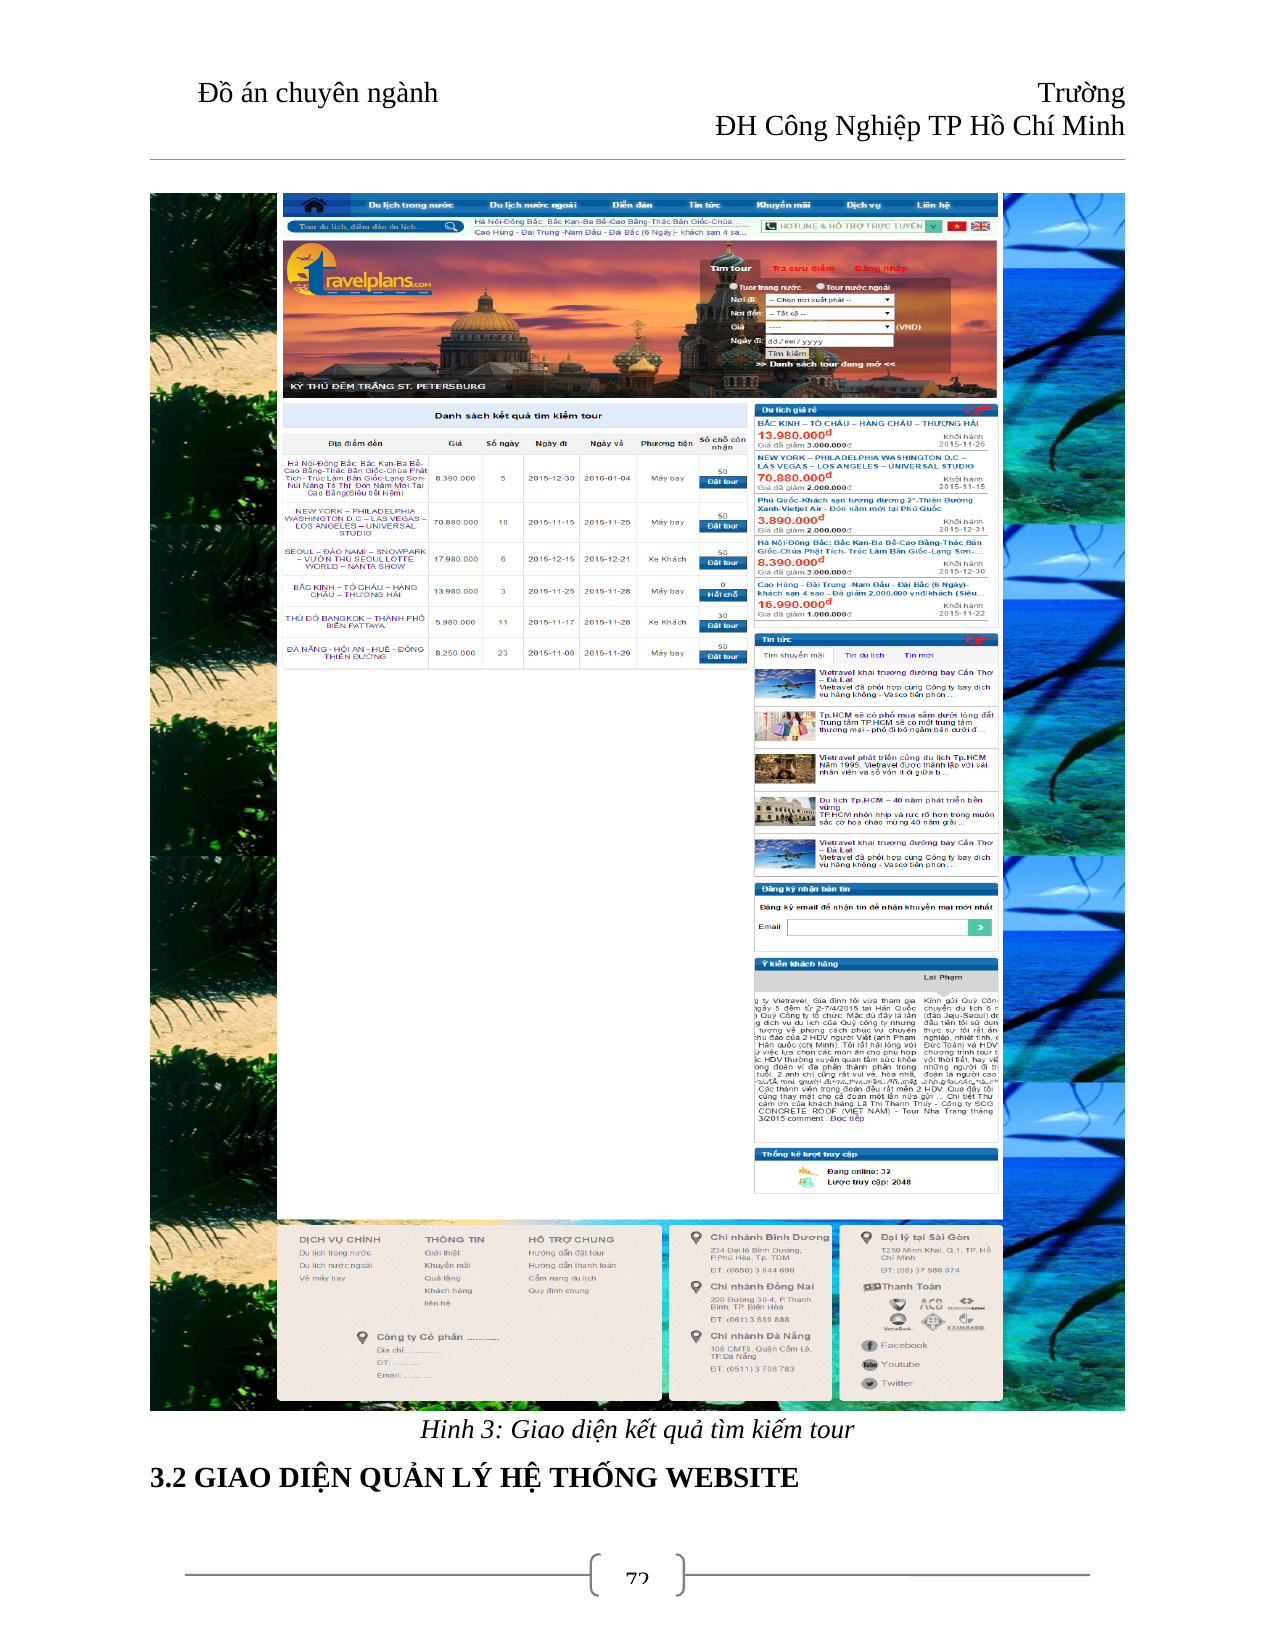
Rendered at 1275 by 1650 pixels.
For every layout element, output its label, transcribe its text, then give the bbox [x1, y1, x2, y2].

picture [150, 193, 1125, 1411]
text 3.2 GIAO DIỆN QUẢN LÝ HỆ THỐNG WEBSITE [150, 1460, 1125, 1494]
picture [1112, 742, 1121, 749]
list Hinh 3: Giao diện kết quả tìm kiếm tour [150, 1411, 1125, 1445]
